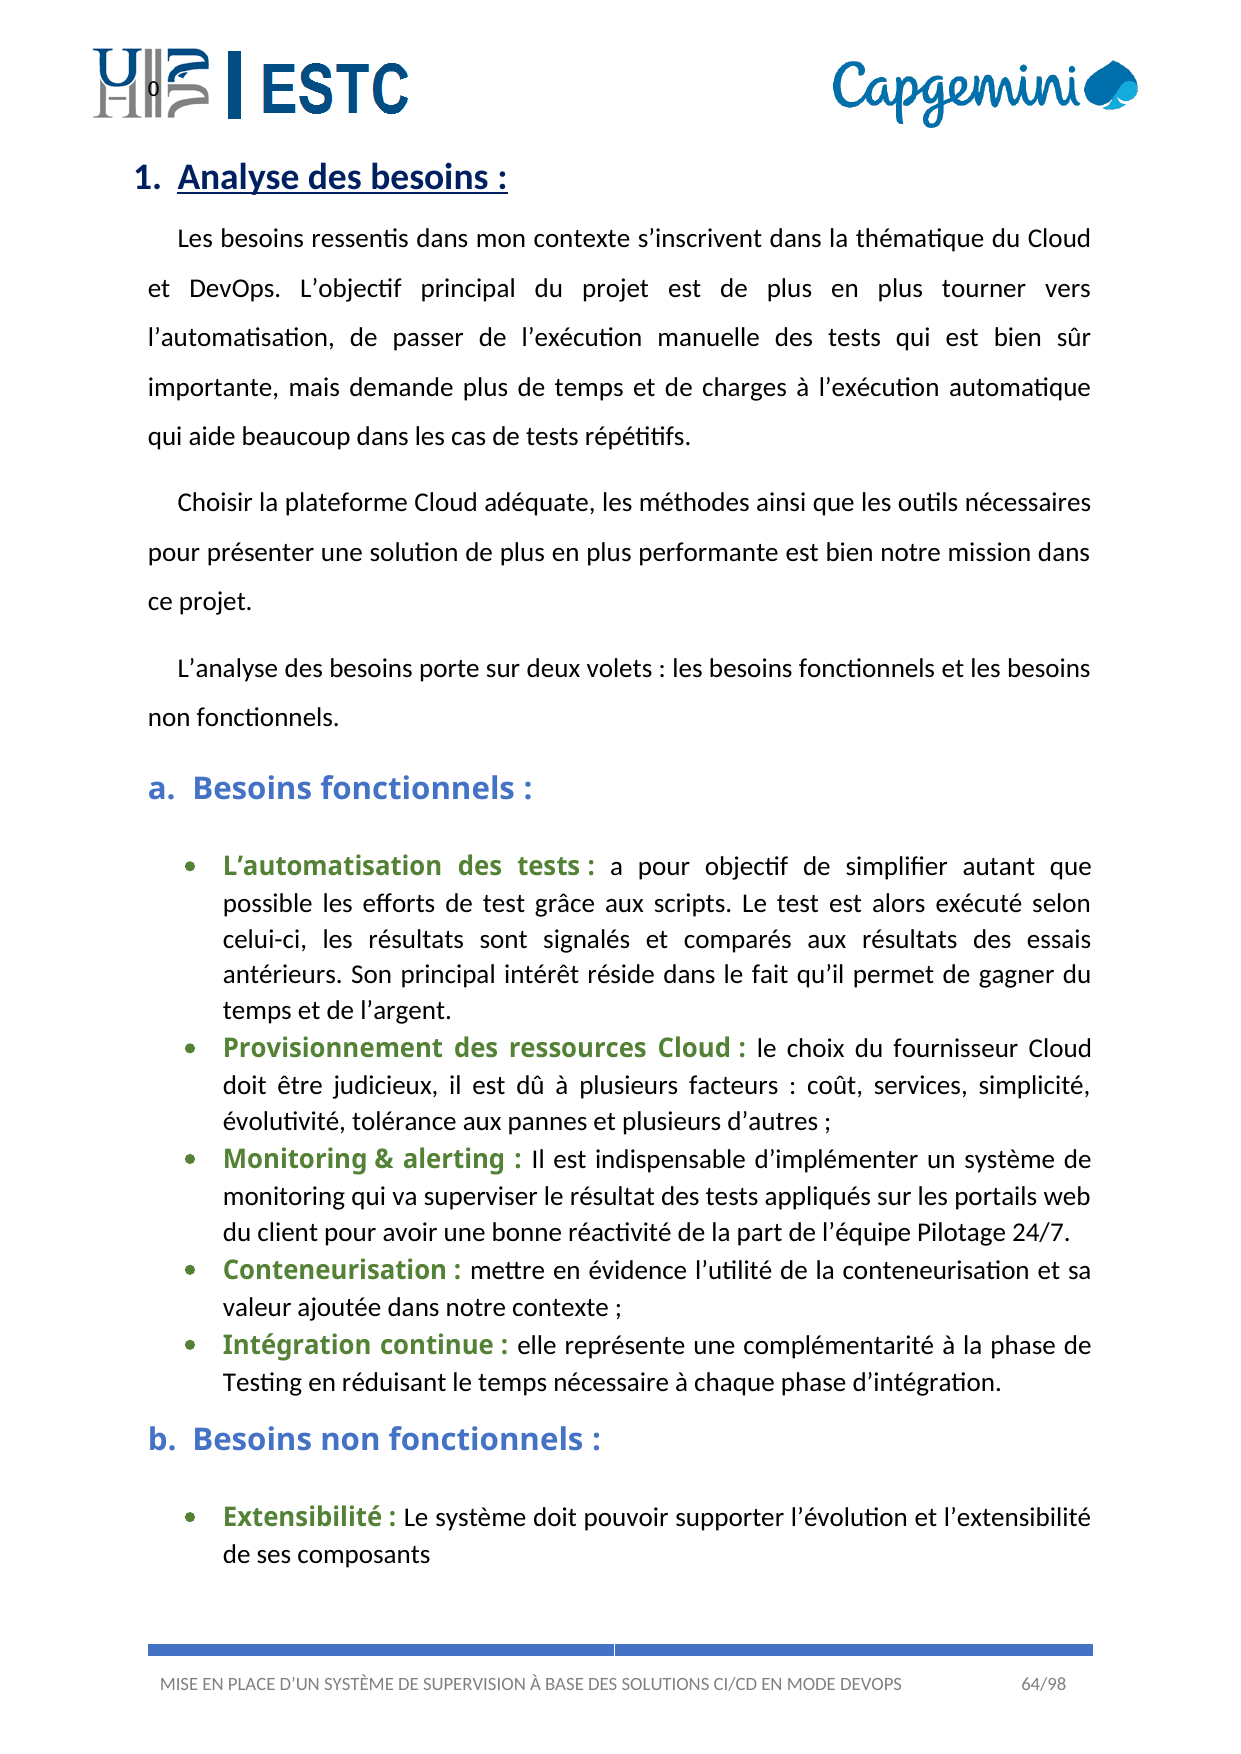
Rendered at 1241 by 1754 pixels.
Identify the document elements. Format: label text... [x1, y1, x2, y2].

picture [833, 60, 1139, 128]
list Intégration continue : elle représente une complémentarité à la phase de Testing en réduisant le temps nécessaire à chaque phase d’intégration. [185, 1325, 1093, 1398]
list Provisionnement des ressources Cloud : le choix du fournisseur Cloud doit être judicieux, il est dû à plusieurs facteurs : coût, services, simplicité, évolutivité, tolérance aux pannes et plusieurs d’autres ; [185, 1029, 1093, 1137]
list Extensibilité : Le système doit pouvoir supporter l’évolution et l’extensibilité de ses composants [185, 1498, 1093, 1570]
text Choisir la plateforme Cloud adéquate, les méthodes ainsi que les outils nécessaires pour présenter une solution de plus en plus performante est bien notre mission dans ce projet. [148, 486, 1093, 618]
subtitle Besoins non fonctionnels : [148, 1417, 1093, 1460]
text Les besoins ressentis dans mon contexte s’inscrivent dans la thématique du Cloud et DevOps. L’objectif principal du projet est de plus en plus tourner vers l’automatisation, de passer de l’exécution manuelle des tests qui est bien sûr importante, mais demande plus de temps et de charges à l’exécution automatique qui aide beaucoup dans les cas de tests répétitifs. [148, 222, 1093, 452]
text L’analyse des besoins porte sur deux volets : les besoins fonctionnels et les besoins non fonctionnels. [148, 651, 1093, 733]
list Monitoring & alerting : Il est indispensable d’implémenter un système de monitoring qui va superviser le résultat des tests appliqués sur les portails web du client pour avoir une bonne réactivité de la part de l’équipe Pilotage 24/7. [185, 1139, 1093, 1248]
list Conteneurisation : mettre en évidence l’utilité de la conteneurisation et sa valeur ajoutée dans notre contexte ; [185, 1250, 1093, 1323]
subtitle Analyse des besoins : [133, 153, 1093, 199]
list L’automatisation des tests : a pour objectif de simplifier autant que possible les efforts de test grâce aux scripts. Le test est alors exécuté selon celui-ci, les résultats sont signalés et comparés aux résultats des essais antérieurs. Son principal intérêt réside dans le fait qu’il permet de gagner du temps et de l’argent. [185, 847, 1093, 1026]
subtitle Besoins fonctionnels : [148, 766, 1093, 809]
picture [87, 40, 418, 136]
